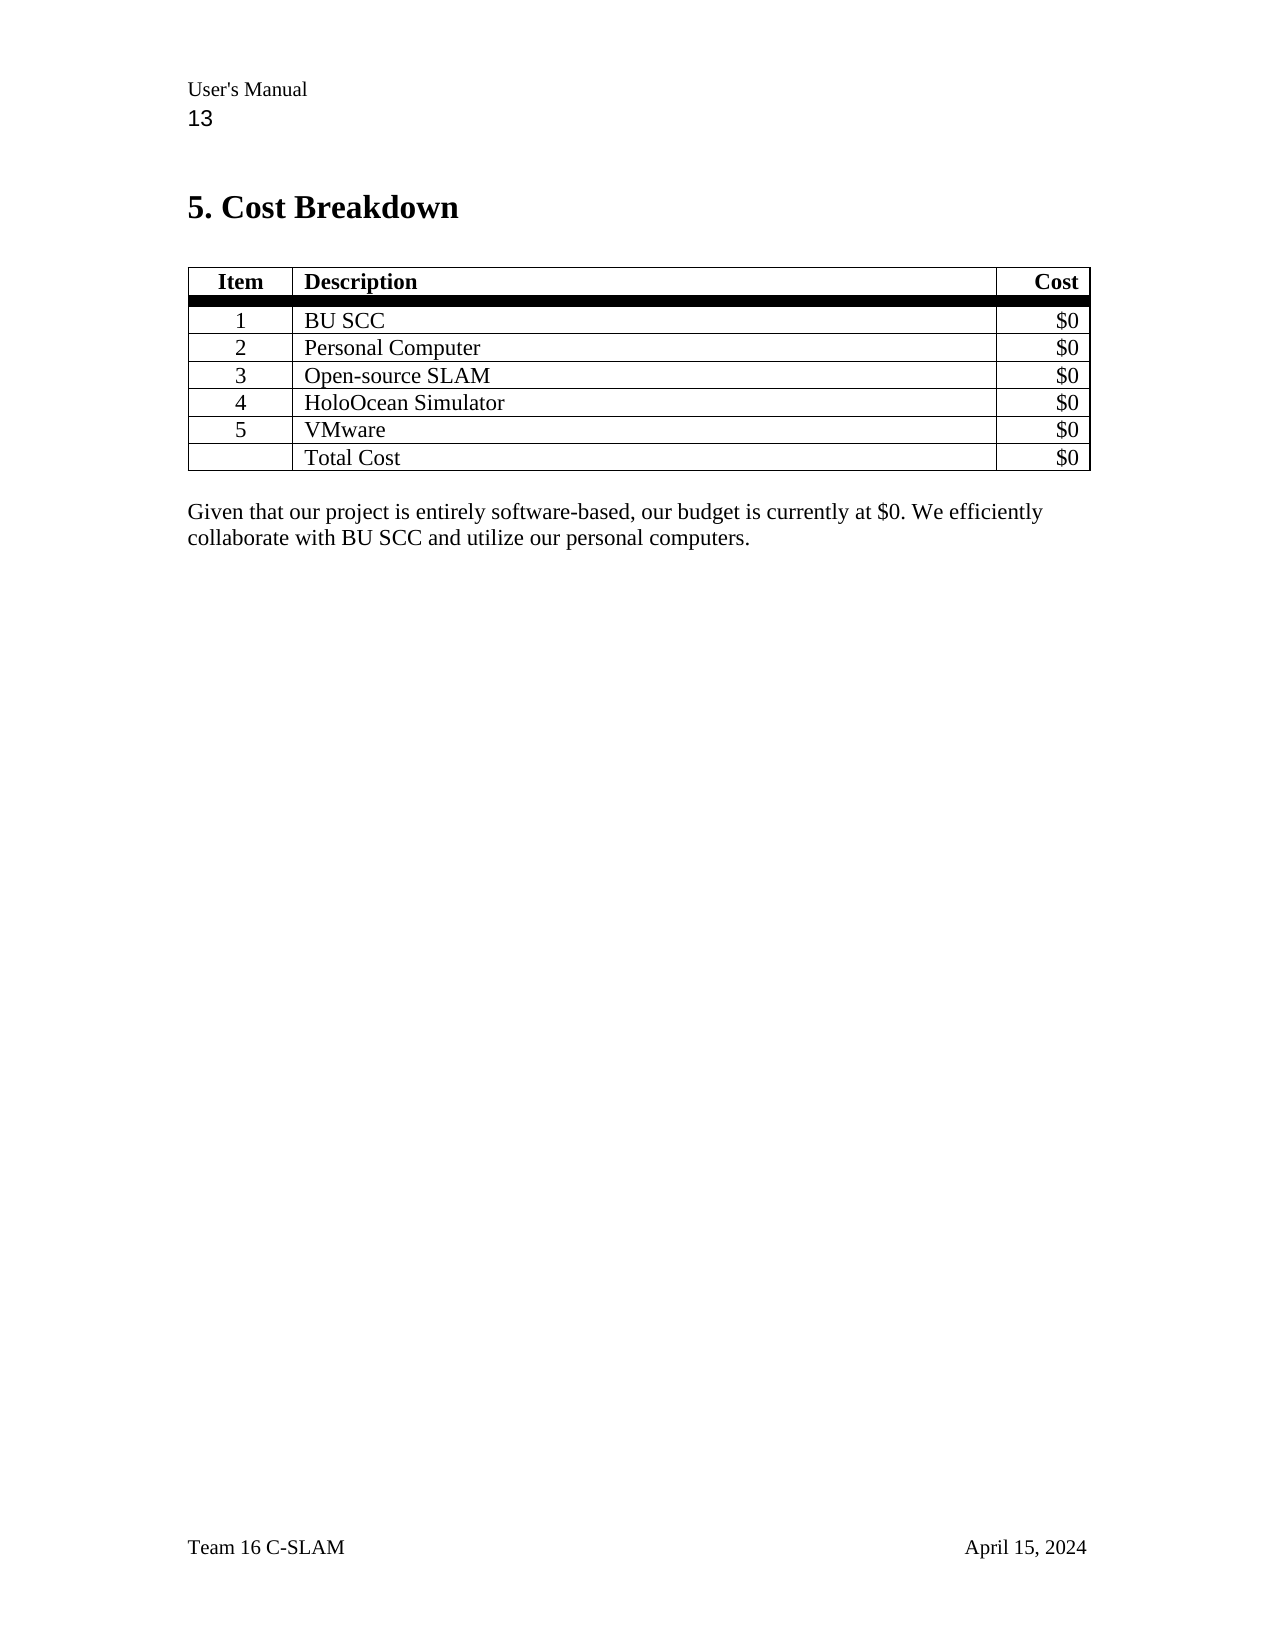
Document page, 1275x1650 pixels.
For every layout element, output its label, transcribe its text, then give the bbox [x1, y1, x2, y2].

table_cell VMware [293, 417, 996, 443]
table_cell $0 [997, 417, 1089, 443]
table_cell $0 [997, 444, 1089, 470]
table_cell $0 [997, 389, 1089, 416]
table_cell Personal Computer [293, 334, 996, 361]
table_cell BU SCC [293, 307, 996, 333]
table_cell HoloOcean Simulator [293, 389, 996, 416]
table_cell Total Cost [293, 444, 996, 470]
table_cell 5 [189, 417, 292, 443]
table_cell 2 [189, 334, 292, 361]
subtitle 5. Cost Breakdown [187, 187, 1087, 226]
table_cell $0 [997, 334, 1089, 361]
table_cell 1 [189, 307, 292, 333]
table_cell $0 [997, 307, 1089, 333]
table_header Cost [997, 268, 1089, 294]
table_cell 4 [189, 389, 292, 416]
text Given that our project is entirely software-based, our budget is currently at $0. We efficiently collaborate with BU SCC and utilize our personal computers. [187, 498, 1087, 550]
table_cell $0 [997, 362, 1089, 388]
table_cell [189, 444, 292, 470]
table_cell 3 [189, 362, 292, 388]
table_header Item [189, 268, 292, 294]
table_header Description [293, 268, 996, 294]
table_cell Open-source SLAM [293, 362, 996, 388]
